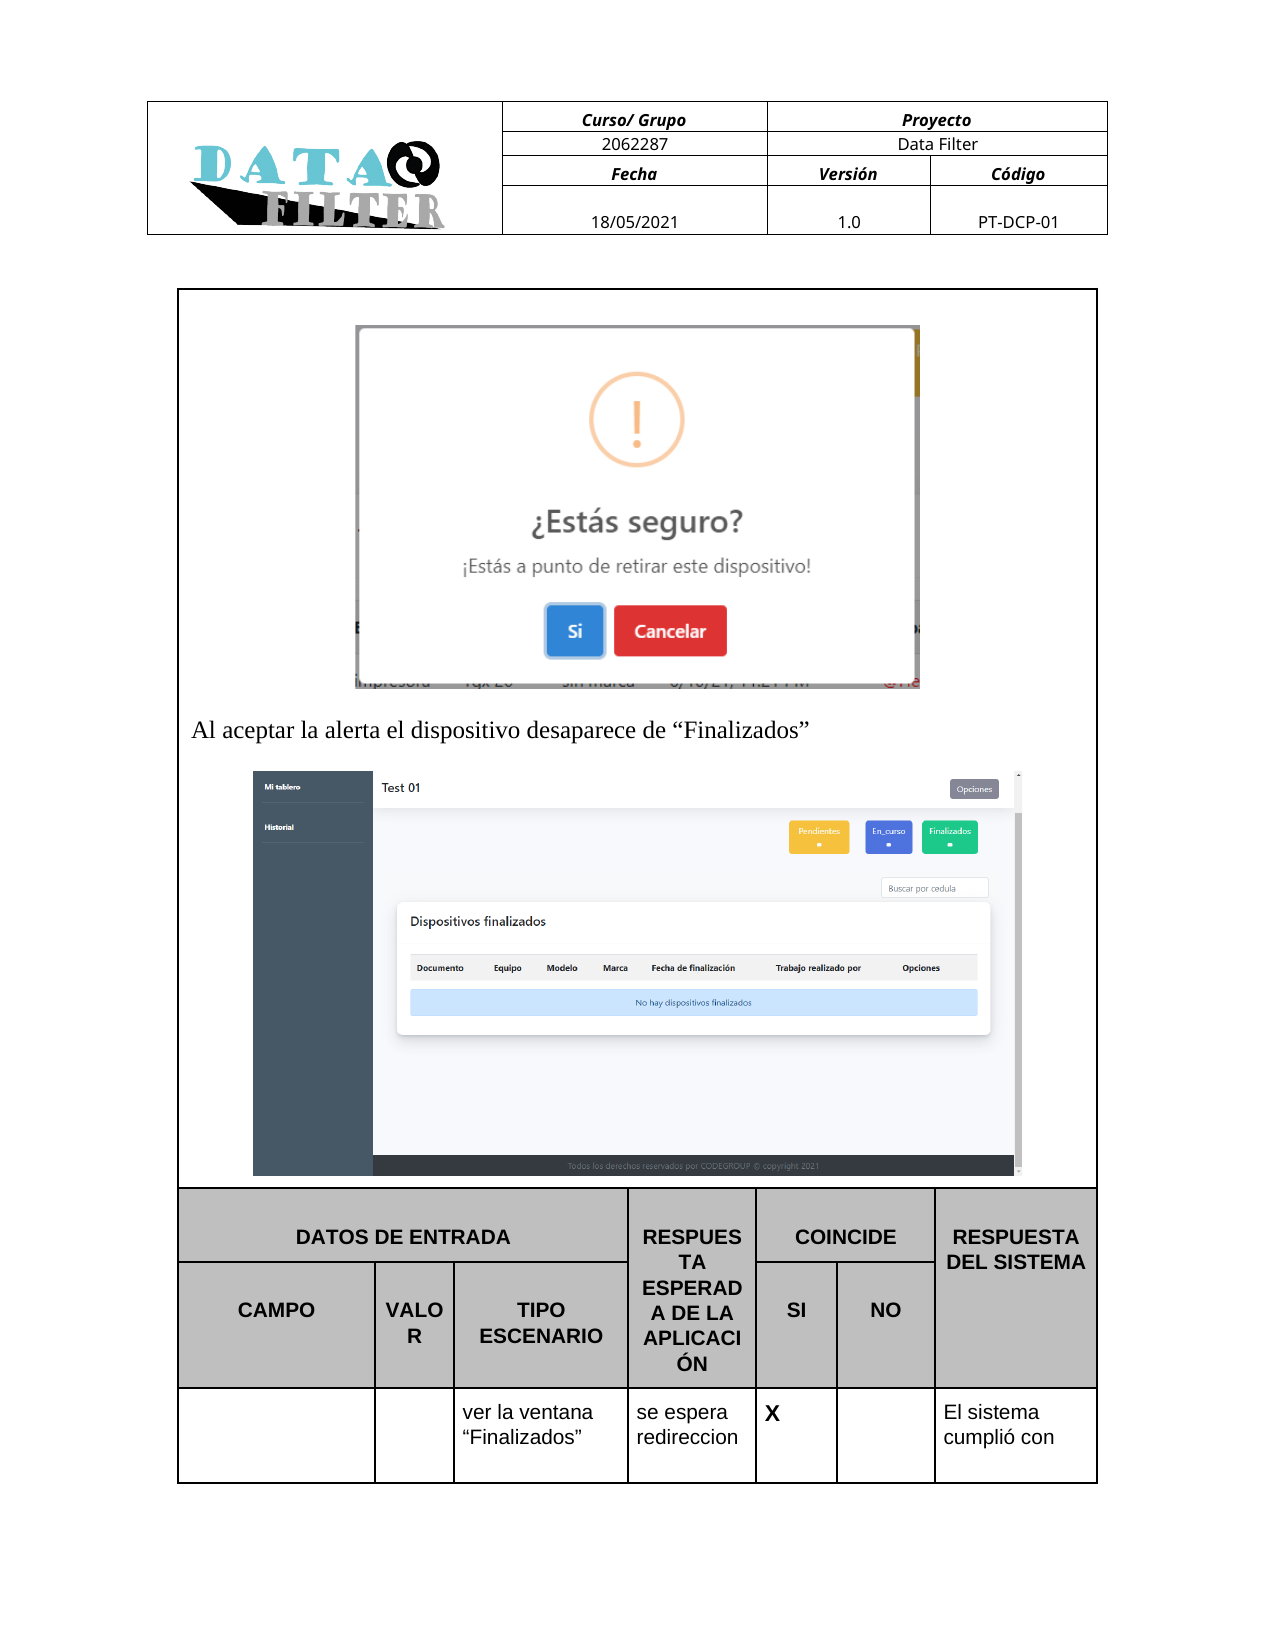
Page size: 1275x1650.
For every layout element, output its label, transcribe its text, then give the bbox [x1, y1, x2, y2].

table_cell [376, 1389, 453, 1482]
table_cell RESPUESTA ESPERADA DE LA APLICACIÓN [629, 1189, 755, 1387]
table_cell SI [757, 1263, 836, 1387]
table_cell NO [838, 1263, 934, 1387]
table_cell X [757, 1389, 836, 1482]
table_cell [179, 1389, 374, 1482]
picture [188, 138, 447, 231]
table_cell COINCIDE [757, 1189, 934, 1261]
table_cell ver la ventana “Finalizados” [455, 1389, 627, 1482]
table_cell se espera redireccionar al usuario a la ventana de entorno de trabajo [629, 1389, 755, 1482]
table_cell El sistema cumplió con esta prueba [936, 1389, 1096, 1482]
table_cell RESPUESTA DEL SISTEMA [936, 1189, 1096, 1387]
table_cell VALOR [376, 1263, 453, 1387]
picture [253, 771, 1023, 1176]
table_cell TIPO ESCENARIO [455, 1263, 627, 1387]
picture [355, 325, 920, 689]
table_cell [838, 1389, 934, 1482]
table_cell DATOS DE ENTRADA [179, 1189, 627, 1261]
table_cell CAMPO [179, 1263, 374, 1387]
